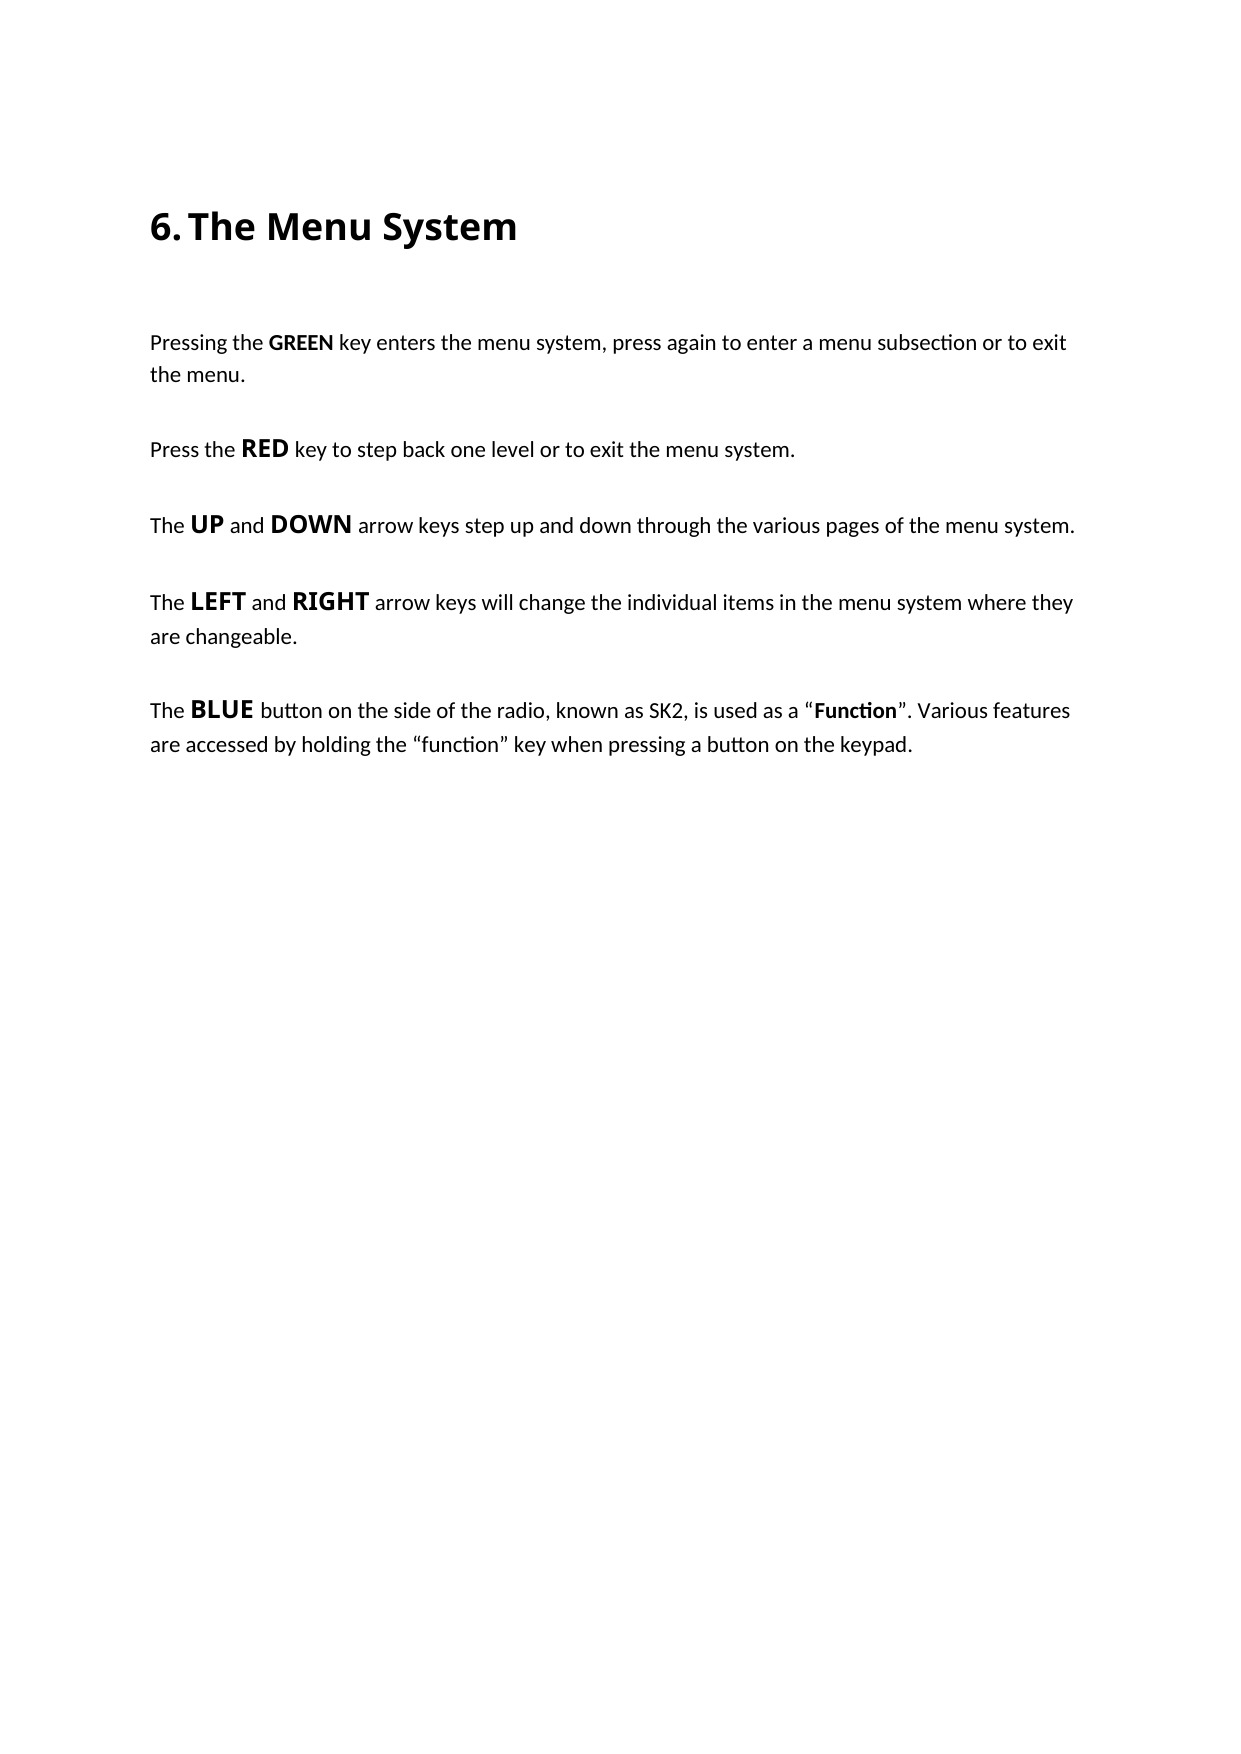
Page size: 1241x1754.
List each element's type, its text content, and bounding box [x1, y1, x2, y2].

subtitle The Menu System [150, 200, 1090, 251]
text Pressing the GREEN key enters the menu system, press again to enter a menu subsection or to exit the menu. [150, 328, 1090, 388]
text The UP and DOWN arrow keys step up and down through the various pages of the menu system. [150, 507, 1090, 541]
text The LEFT and RIGHT arrow keys will change the individual items in the menu system where they are changeable. [150, 583, 1090, 650]
text Press the RED key to step back one level or to exit the menu system. [150, 430, 1090, 464]
text The BLUE button on the side of the radio, known as SK2, is used as a “Function”. Various features are accessed by holding the “function” key when pressing a button on the keypad. [150, 691, 1090, 758]
